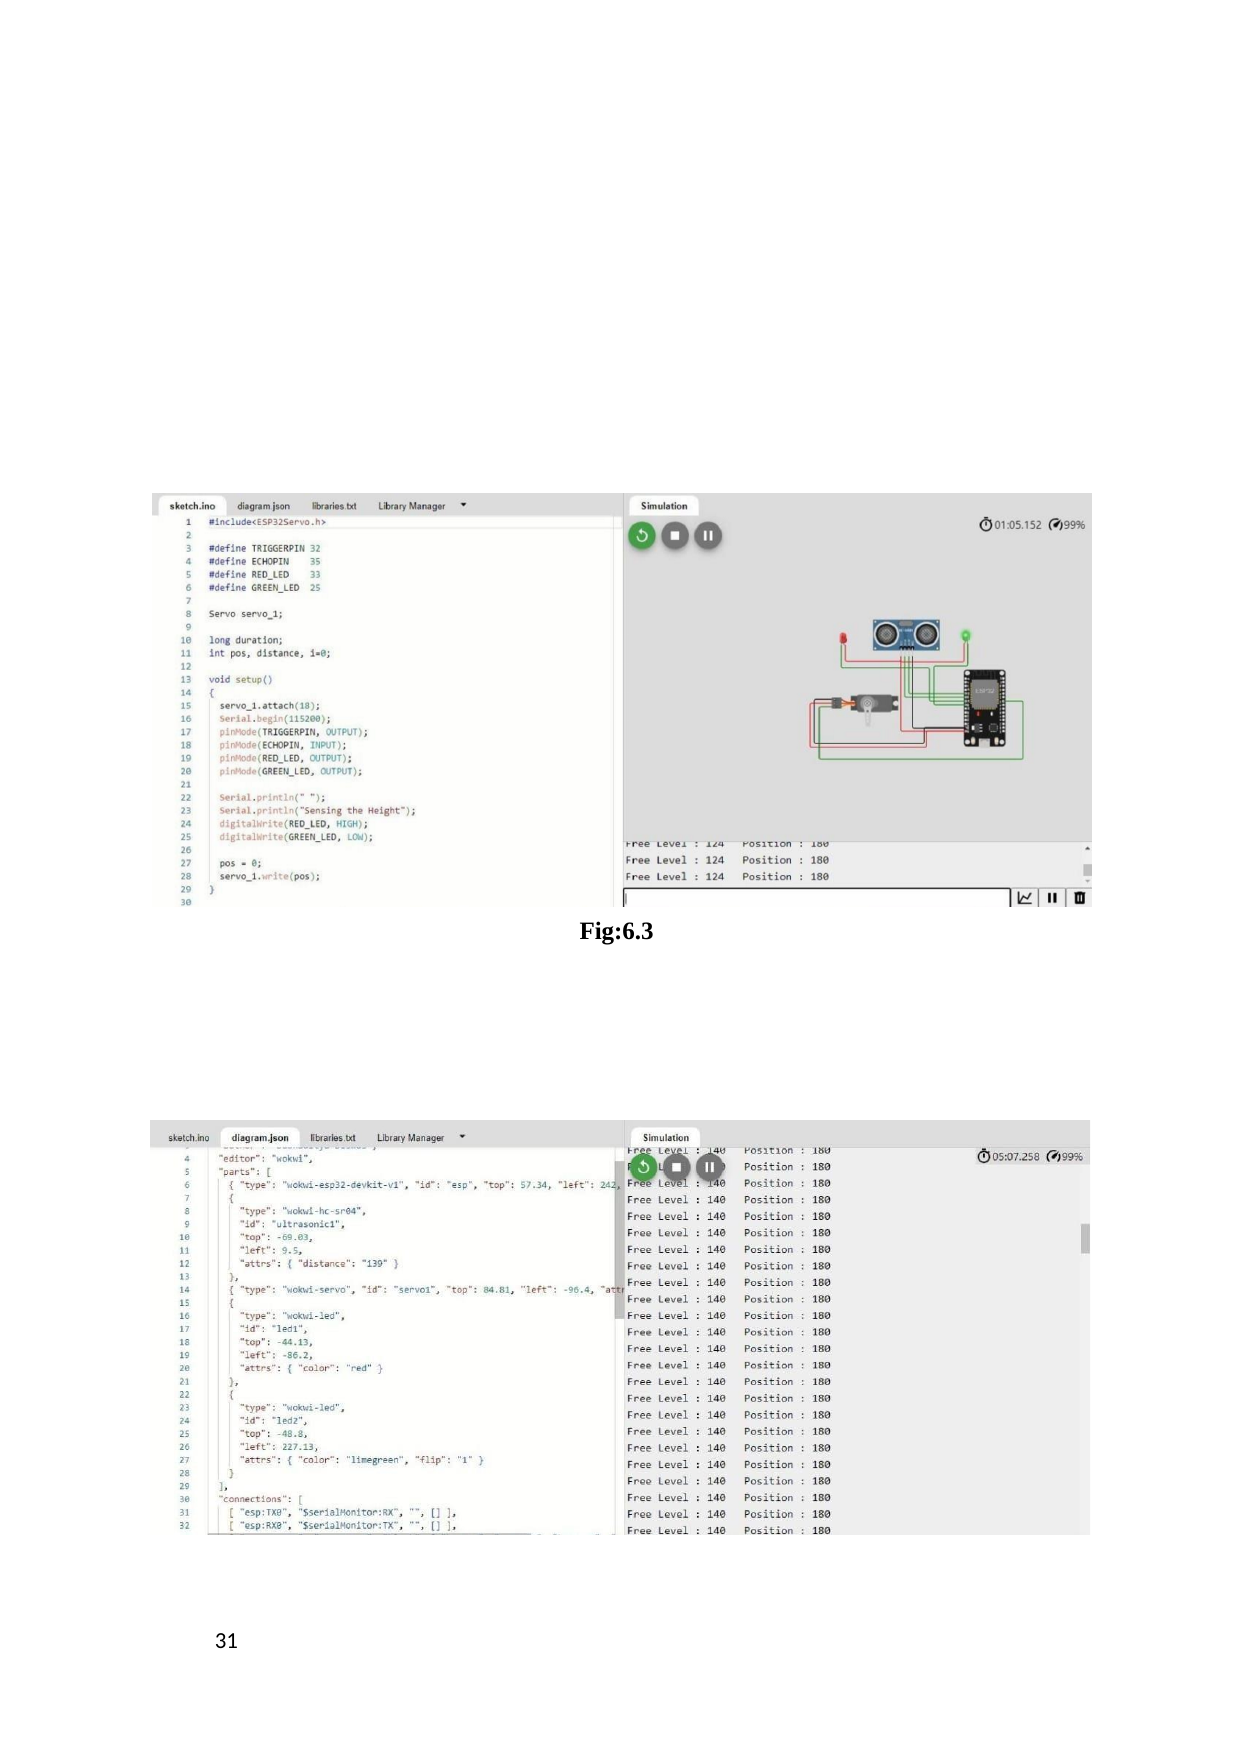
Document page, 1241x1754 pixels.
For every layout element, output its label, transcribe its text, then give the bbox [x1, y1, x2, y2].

picture [150, 1120, 1091, 1535]
picture [151, 492, 1092, 907]
text Fig:6.3 [139, 916, 1093, 944]
